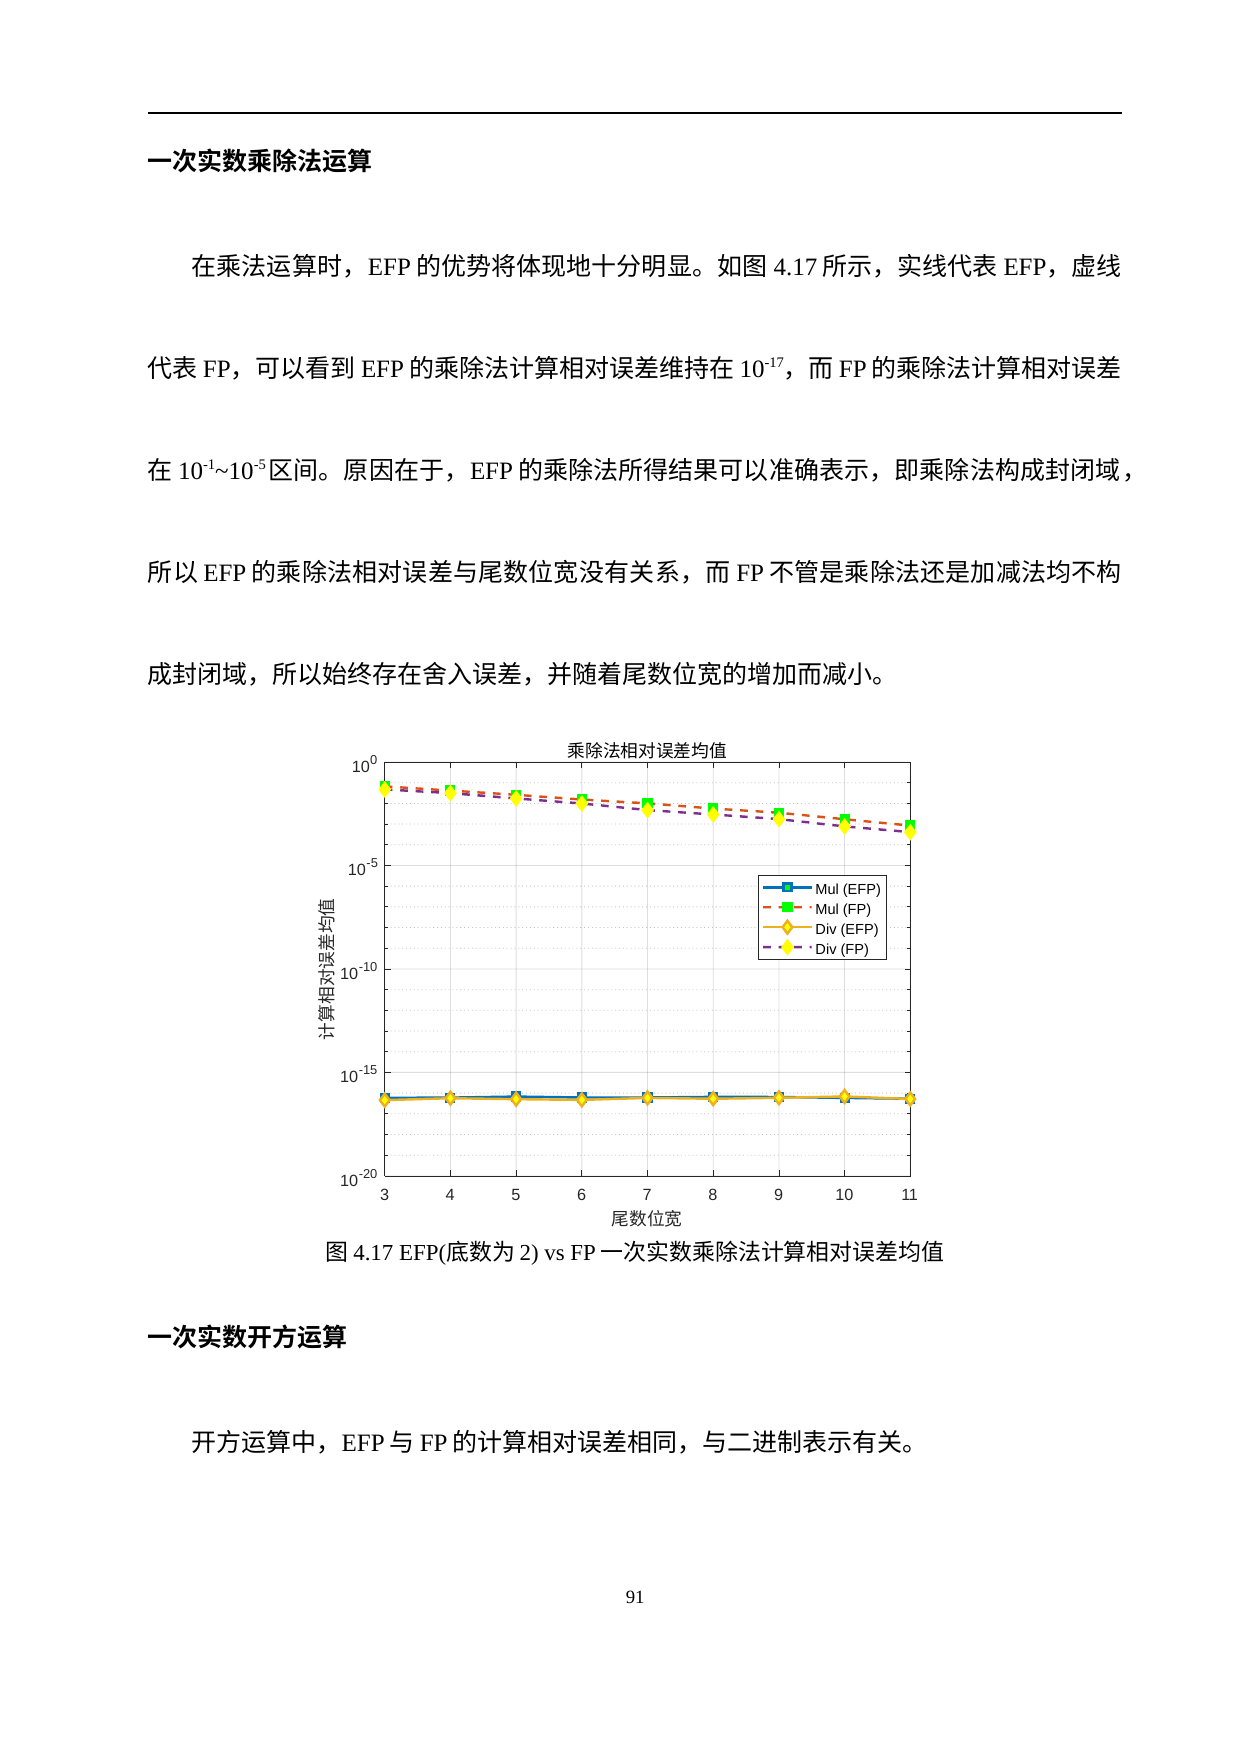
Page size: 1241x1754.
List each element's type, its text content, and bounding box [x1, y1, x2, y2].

text 开方运算中，EFP与FP的计算相对误差相同，与二进制表示有关。 [148, 1407, 1122, 1475]
text 图4.17 EFP(底数为2) vs FP一次实数乘除法计算相对误差均值 [148, 1234, 1122, 1268]
subtitle 一次实数乘除法运算 [148, 125, 1122, 193]
subtitle 一次实数开方运算 [148, 1302, 1122, 1369]
text 在乘法运算时，EFP的优势将体现地十分明显。如图4.17所示，实线代表EFP，虚线代表FP，可以看到EFP的乘除法计算相对误差维持在10-17，而FP的乘除法计算相对误差在10-1~10-5区间。原因在于，EFP的乘除法所得结果可以准确表示，即乘除法构成封闭域，所以EFP的乘除法相对误差与尾数位宽没有关系，而FP不管是乘除法还是加减法均不构成封闭域，所以始终存在舍入误差，并随着尾数位宽的增加而减小。 [148, 231, 1122, 706]
